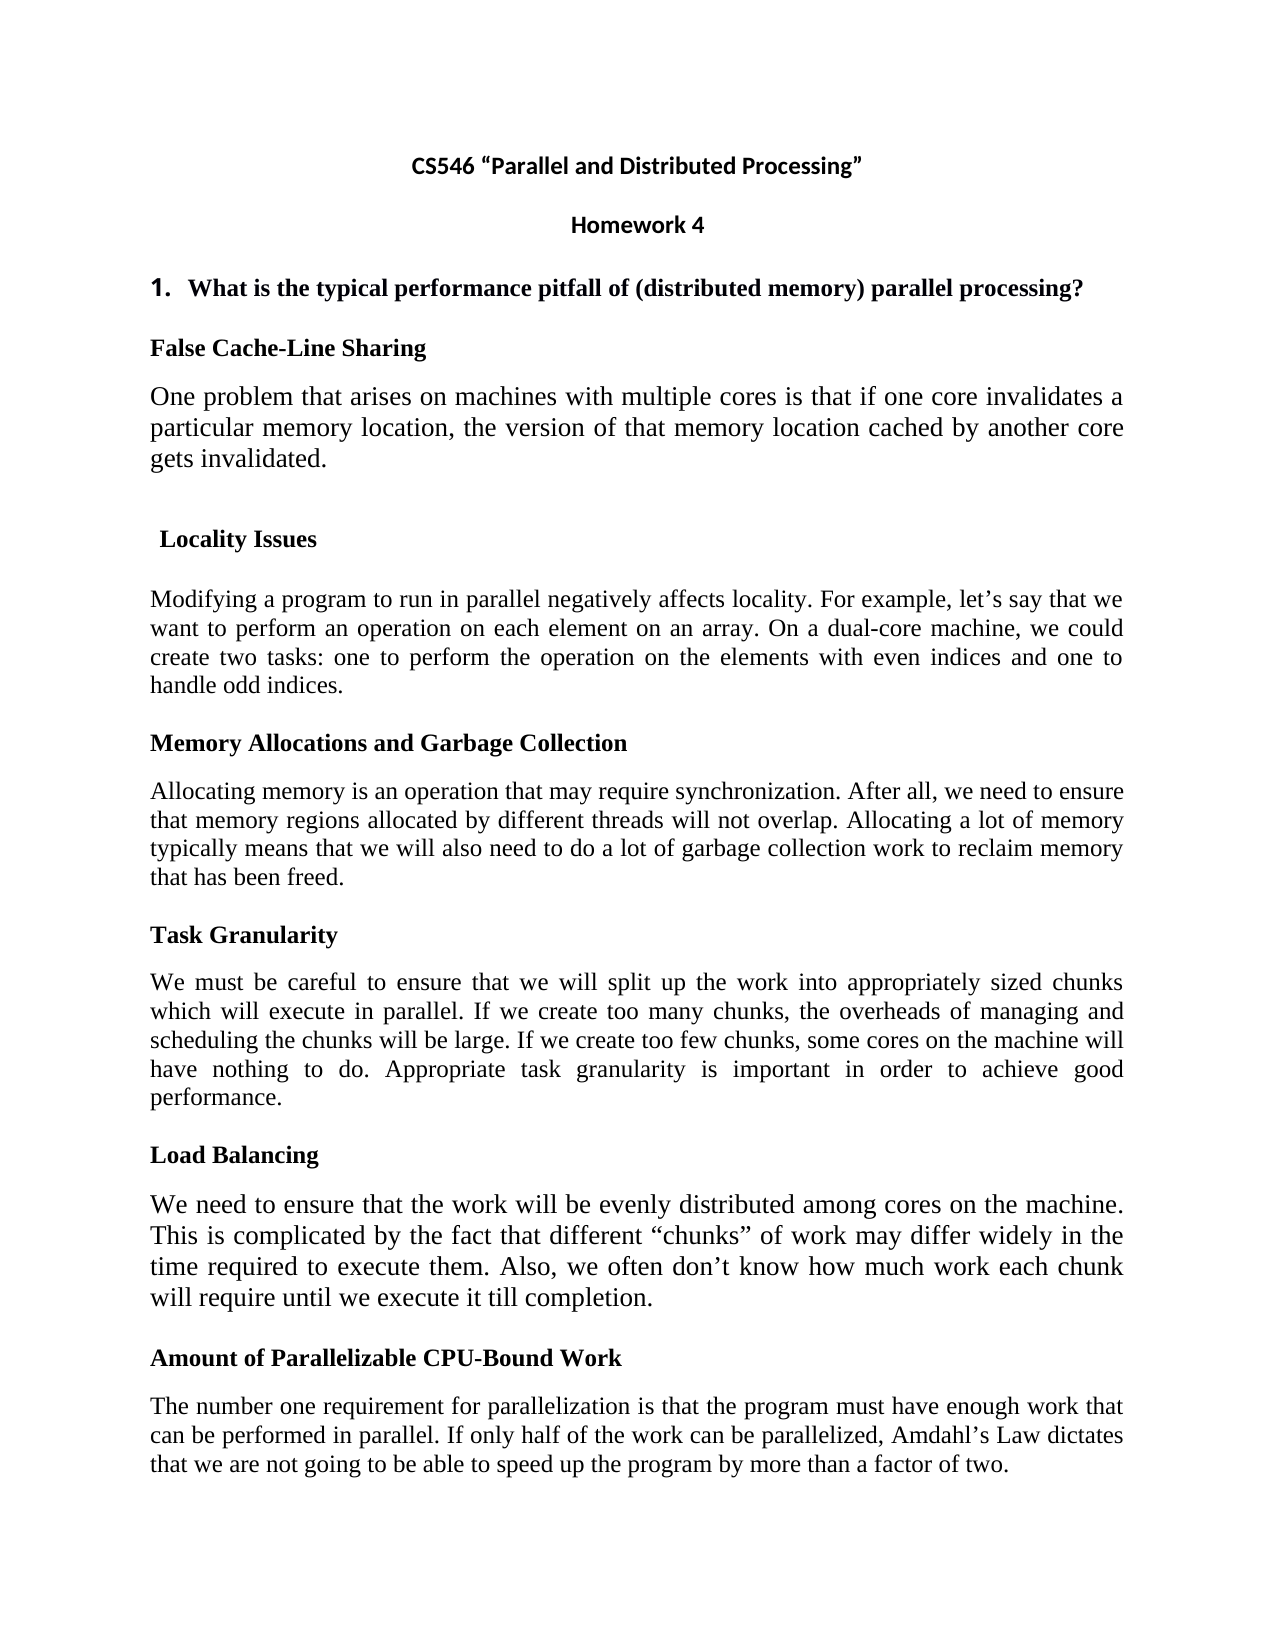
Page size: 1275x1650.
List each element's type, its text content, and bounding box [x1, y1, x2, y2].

text Locality Issues [159, 524, 1125, 553]
text The number one requirement for parallelization is that the program must have enough work that can be performed in parallel. If only half of the work can be parallelized, Amdahl’s Law dictates that we are not going to be able to speed up the program by more than a factor of two. [150, 1391, 1125, 1477]
text Load Balancing [150, 1140, 1125, 1169]
text Memory Allocations and Garbage Collection [150, 728, 1125, 757]
text One problem that arises on machines with multiple cores is that if one core invalidates a particular memory location, the version of that memory location cached by another core gets invalidated. [150, 380, 1125, 474]
text Allocating memory is an operation that may require synchronization. After all, we need to ensure that memory regions allocated by different threads will not overlap. Allocating a lot of memory typically means that we will also need to do a lot of garbage collection work to reclaim memory that has been freed. [150, 776, 1125, 891]
text We need to ensure that the work will be evenly distributed among cores on the machine. This is complicated by the fact that different “chunks” of work may differ widely in the time required to execute them. Also, we often don’t know how much work each chunk will require until we execute it till completion. [150, 1188, 1125, 1312]
text We must be careful to ensure that we will split up the work into appropriately sized chunks which will execute in parallel. If we create too many chunks, the overheads of managing and scheduling the chunks will be large. If we create too few chunks, some cores on the machine will have nothing to do. Appropriate task granularity is important in order to achieve good performance. [150, 967, 1125, 1111]
text CS546 “Parallel and Distributed Processing” [150, 150, 1125, 181]
text Amount of Parallelizable CPU-Bound Work [150, 1343, 1125, 1372]
text Task Granularity [150, 920, 1125, 948]
text False Cache-Line Sharing [150, 333, 1125, 361]
text Homework 4 [150, 210, 1125, 240]
list What is the typical performance pitfall of (distributed memory) parallel processing? [150, 269, 1125, 303]
text Modifying a program to run in parallel negatively affects locality. For example, let’s say that we want to perform an operation on each element on an array. On a dual-core machine, we could create two tasks: one to perform the operation on the elements with even indices and one to handle odd indices. [150, 584, 1125, 699]
